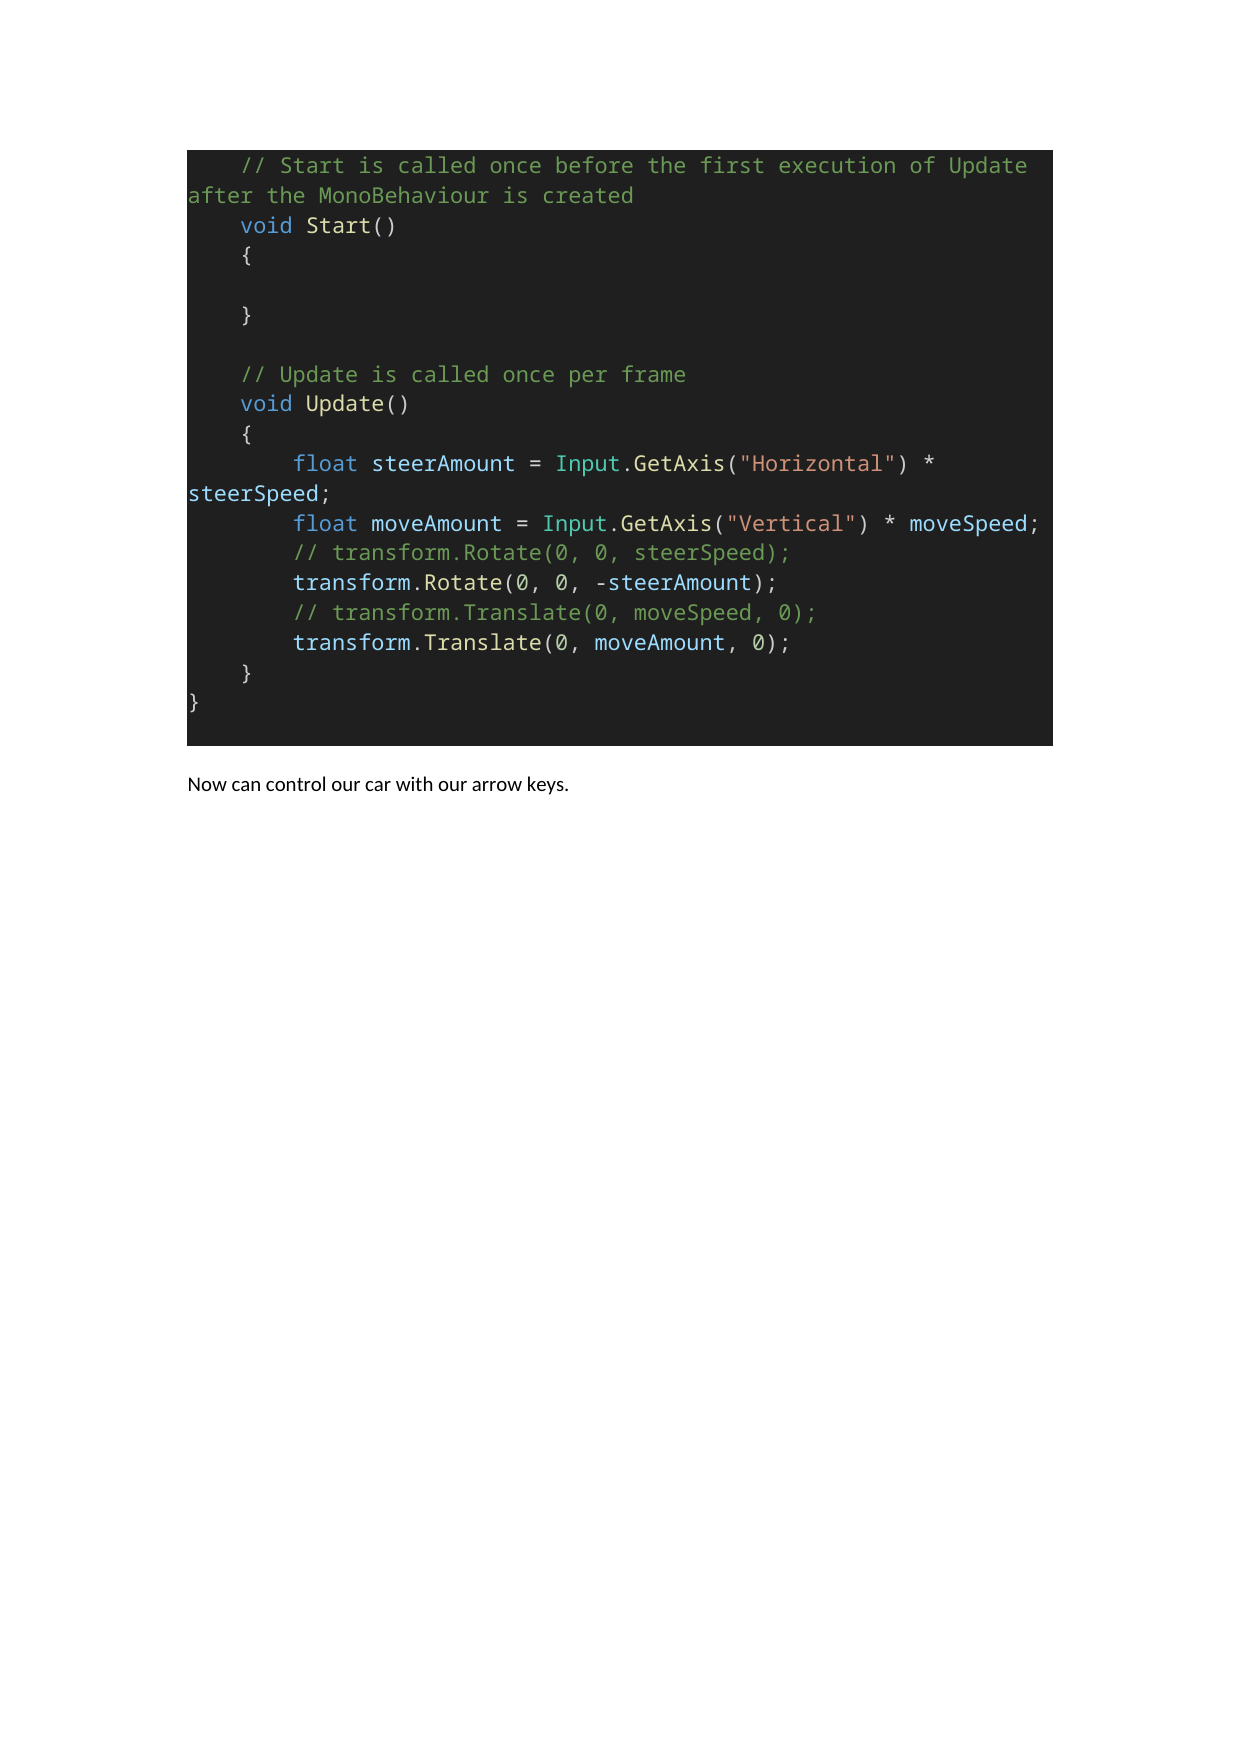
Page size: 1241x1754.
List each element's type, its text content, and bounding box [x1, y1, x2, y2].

text transform.Rotate(0, 0, -steerAmount); [187, 567, 1053, 597]
text // Start is called once before the first execution of Update after the MonoBehaviour is created [187, 150, 1053, 209]
text transform.Translate(0, moveAmount, 0); [187, 627, 1053, 656]
text } [187, 656, 1053, 686]
text float steerAmount = Input.GetAxis("Horizontal") * steerSpeed; [187, 448, 1053, 507]
text void Update() [187, 388, 1053, 418]
text // transform.Translate(0, moveSpeed, 0); [187, 597, 1053, 627]
text // transform.Rotate(0, 0, steerSpeed); [187, 537, 1053, 567]
text } [187, 686, 1053, 716]
text float moveAmount = Input.GetAxis("Vertical") * moveSpeed; [187, 507, 1053, 537]
text void Start() [187, 209, 1053, 239]
text { [187, 418, 1053, 448]
text } [187, 299, 1053, 329]
text // Update is called once per frame [187, 358, 1053, 388]
text Now can control our car with our arrow keys. [187, 771, 1053, 796]
text { [187, 239, 1053, 269]
